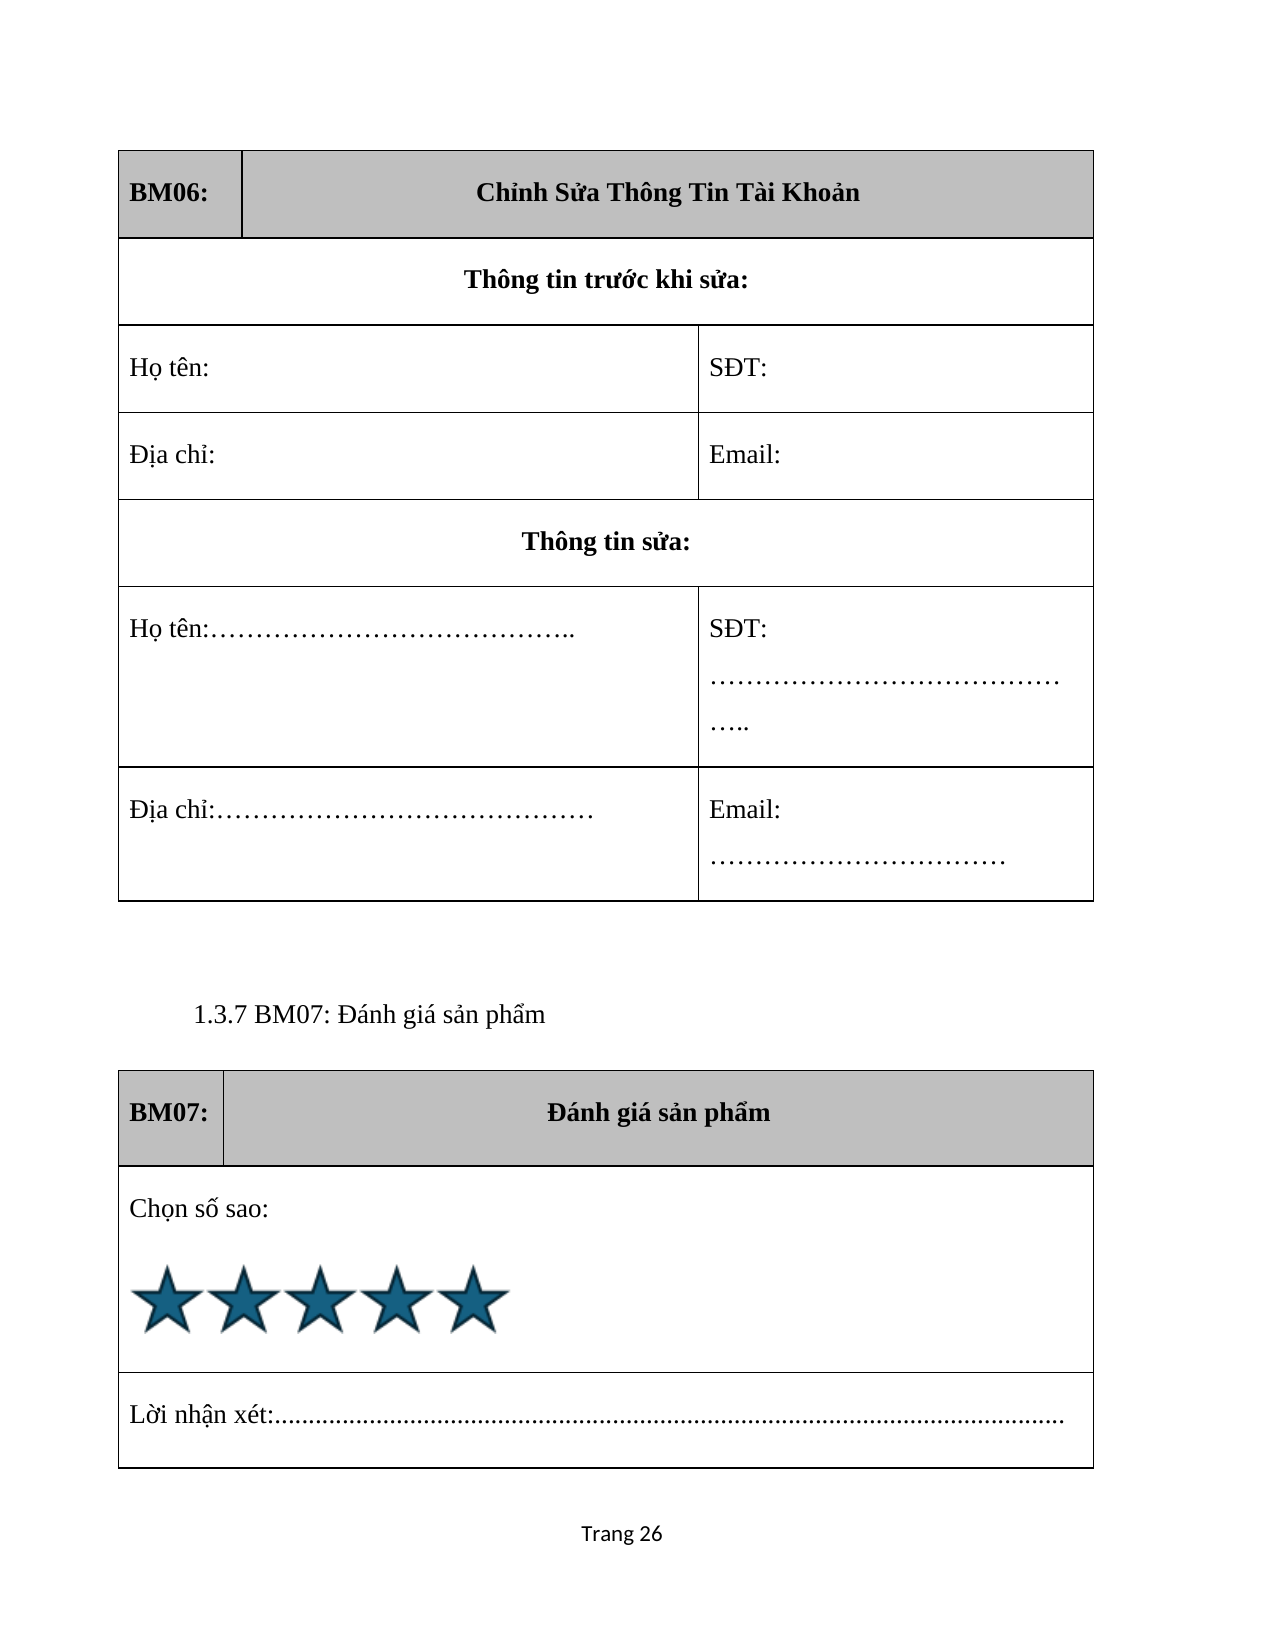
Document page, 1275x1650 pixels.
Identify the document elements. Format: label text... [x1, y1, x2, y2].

table_header BM06: [119, 151, 241, 237]
table_cell Email: [699, 413, 1093, 499]
table_cell Địa chỉ:…………………………………… [119, 768, 698, 900]
table_cell Thông tin trước khi sửa: [119, 239, 1093, 324]
table_cell Email: …………………………… [699, 768, 1093, 900]
table_cell Họ tên: [119, 326, 698, 412]
table_header Đánh giá sản phẩm [224, 1071, 1093, 1165]
table_cell Thông tin sửa: [119, 500, 1093, 586]
text 1.3.7 BM07: Đánh giá sản phẩm [193, 998, 1125, 1029]
table_cell SĐT:…………………………………….. [699, 587, 1093, 766]
table_header BM07: [119, 1071, 223, 1165]
table_cell Chọn số sao: [119, 1167, 1093, 1372]
table_header Chỉnh Sửa Thông Tin Tài Khoản [243, 151, 1093, 237]
table_cell Lời nhận xét:..................................................................................................................... [119, 1373, 1093, 1467]
table_cell SĐT: [699, 326, 1093, 412]
table_cell Họ tên:………………………………….. [119, 587, 698, 766]
picture [129, 1263, 512, 1334]
table_cell Địa chỉ: [119, 413, 698, 499]
